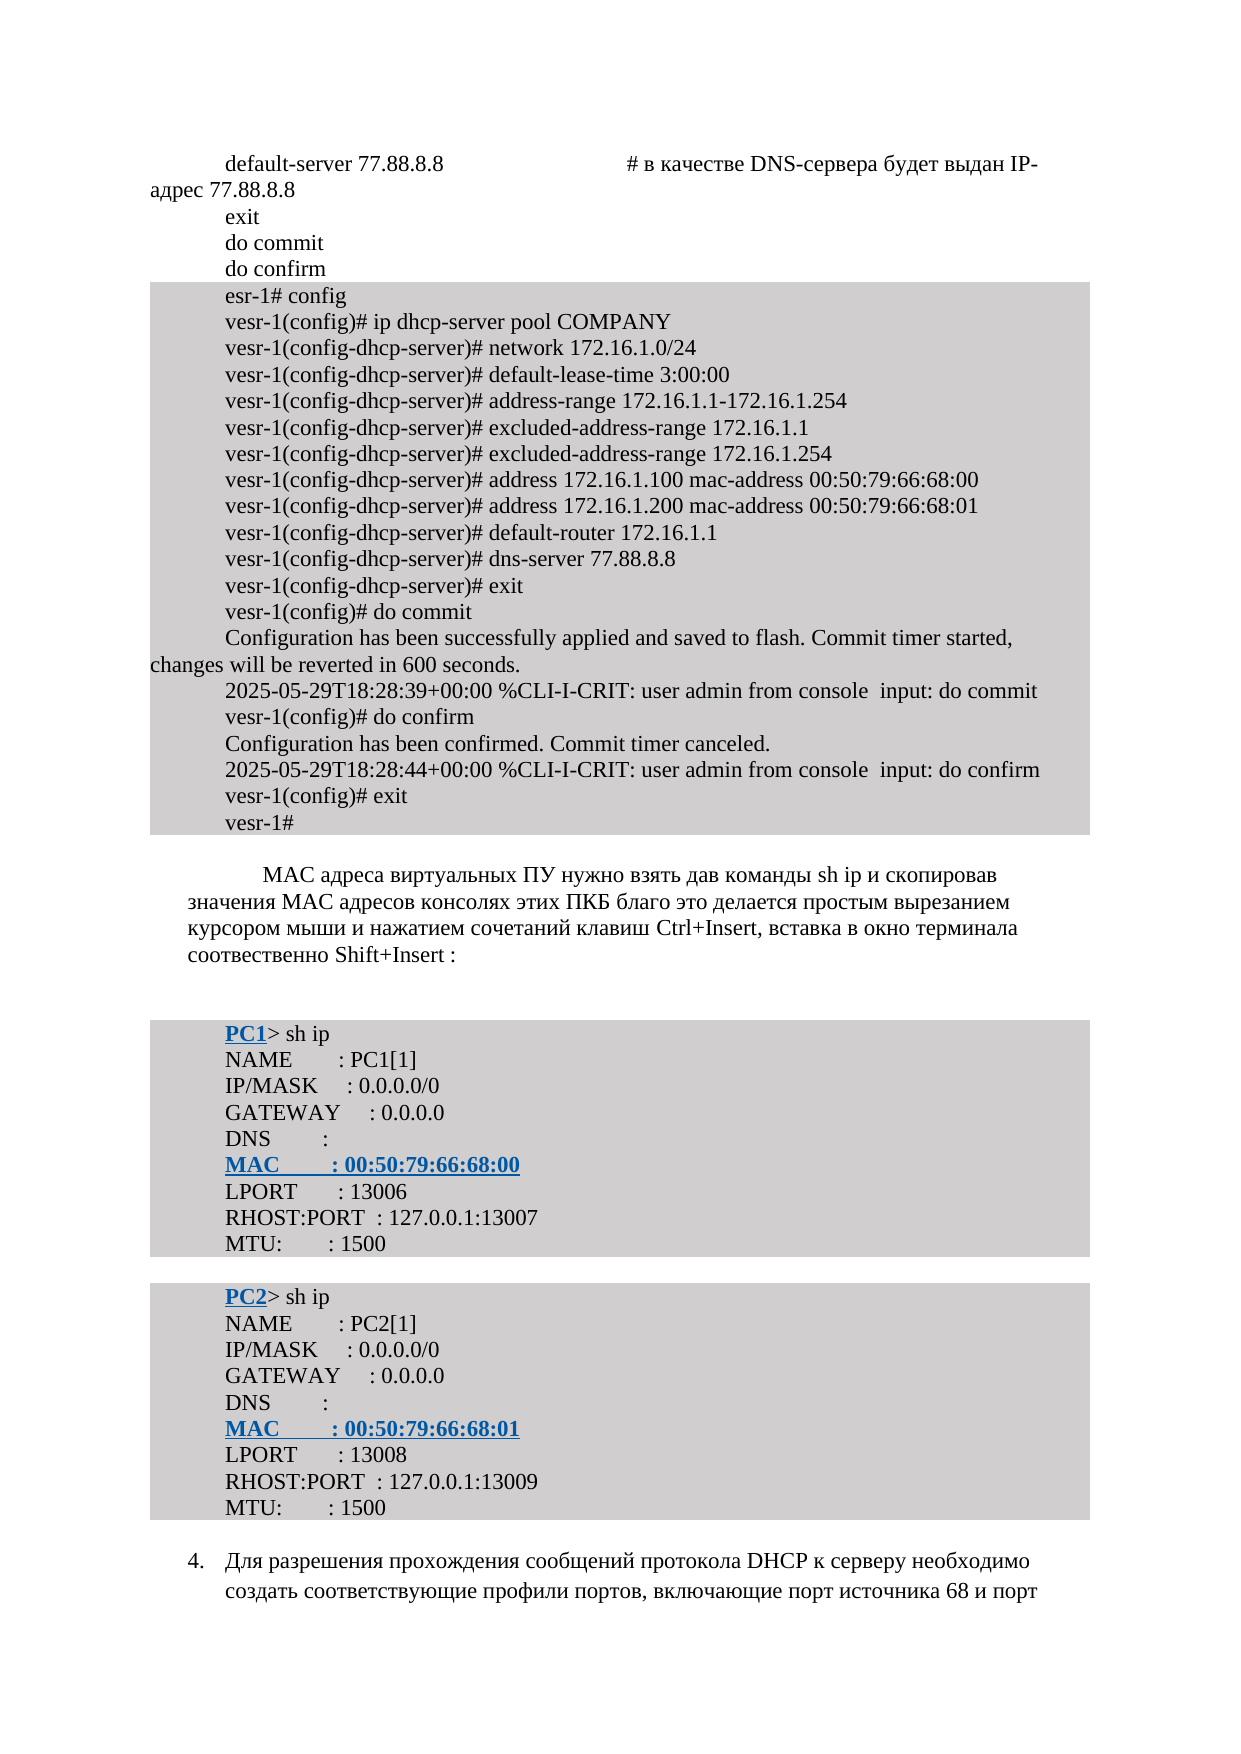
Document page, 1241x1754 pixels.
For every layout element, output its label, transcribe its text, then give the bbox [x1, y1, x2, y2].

text MTU: : 1500 [150, 1231, 1090, 1257]
text vesr-1(config)# do confirm [150, 703, 1090, 730]
text NAME : PC2[1] [150, 1309, 1090, 1336]
text МАС адреса виртуальных ПУ нужно взять дав команды sh ip и скопировав значения МАС адресов консолях этих ПКБ благо это делается простым вырезанием курсором мыши и нажатием сочетаний клавиш Ctrl+Insert, вставка в окно терминала соотвественно Shift+Insert : [187, 862, 1090, 967]
text vesr-1(config-dhcp-server)# dns-server 77.88.8.8 [150, 545, 1090, 572]
text vesr-1(config)# do commit [150, 598, 1090, 624]
text MTU: : 1500 [150, 1494, 1090, 1520]
text do commit [150, 229, 1090, 255]
text LPORT : 13006 [150, 1178, 1090, 1204]
text vesr-1(config-dhcp-server)# network 172.16.1.0/24 [150, 334, 1090, 361]
text default-server 77.88.8.8 # в качестве DNS-сервера будет выдан IP-адрес 77.88.8.8 [150, 150, 1090, 203]
text GATEWAY : 0.0.0.0 [150, 1362, 1090, 1389]
text vesr-1(config-dhcp-server)# exit [150, 572, 1090, 598]
text RHOST:PORT : 127.0.0.1:13007 [150, 1204, 1090, 1231]
text Configuration has been confirmed. Commit timer canceled. [150, 730, 1090, 756]
text Configuration has been successfully applied and saved to flash. Commit timer started, changes will be reverted in 600 seconds. [150, 624, 1090, 677]
text vesr-1(config)# ip dhcp-server pool COMPANY [150, 308, 1090, 334]
text vesr-1(config-dhcp-server)# address 172.16.1.200 mac-address 00:50:79:66:68:01 [150, 493, 1090, 519]
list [187, 1547, 1090, 1603]
text GATEWAY : 0.0.0.0 [150, 1099, 1090, 1125]
text do confirm [150, 255, 1090, 282]
text PC1> sh ip [150, 1020, 1090, 1046]
text 2025-05-29T18:28:44+00:00 %CLI-I-CRIT: user admin from console input: do confirm [150, 756, 1090, 782]
text vesr-1(config)# exit [150, 782, 1090, 809]
text vesr-1# [150, 809, 1090, 835]
text PC2> sh ip [150, 1283, 1090, 1309]
text vesr-1(config-dhcp-server)# default-lease-time 3:00:00 [150, 361, 1090, 387]
text vesr-1(config-dhcp-server)# address-range 172.16.1.1-172.16.1.254 [150, 387, 1090, 413]
text MAC : 00:50:79:66:68:01 [150, 1415, 1090, 1441]
text RHOST:PORT : 127.0.0.1:13009 [150, 1468, 1090, 1494]
text exit [150, 203, 1090, 229]
text esr-1# config [150, 282, 1090, 308]
text vesr-1(config-dhcp-server)# excluded-address-range 172.16.1.1 [150, 413, 1090, 440]
text IP/MASK : 0.0.0.0/0 [150, 1336, 1090, 1362]
text IP/MASK : 0.0.0.0/0 [150, 1072, 1090, 1099]
text vesr-1(config-dhcp-server)# address 172.16.1.100 mac-address 00:50:79:66:68:00 [150, 466, 1090, 493]
text vesr-1(config-dhcp-server)# default-router 172.16.1.1 [150, 519, 1090, 545]
text DNS : [150, 1125, 1090, 1151]
text DNS : [150, 1389, 1090, 1415]
text vesr-1(config-dhcp-server)# excluded-address-range 172.16.1.254 [150, 440, 1090, 466]
text LPORT : 13008 [150, 1441, 1090, 1468]
text MAC : 00:50:79:66:68:00 [150, 1151, 1090, 1178]
text NAME : PC1[1] [150, 1046, 1090, 1072]
text 2025-05-29T18:28:39+00:00 %CLI-I-CRIT: user admin from console input: do commit [150, 677, 1090, 703]
